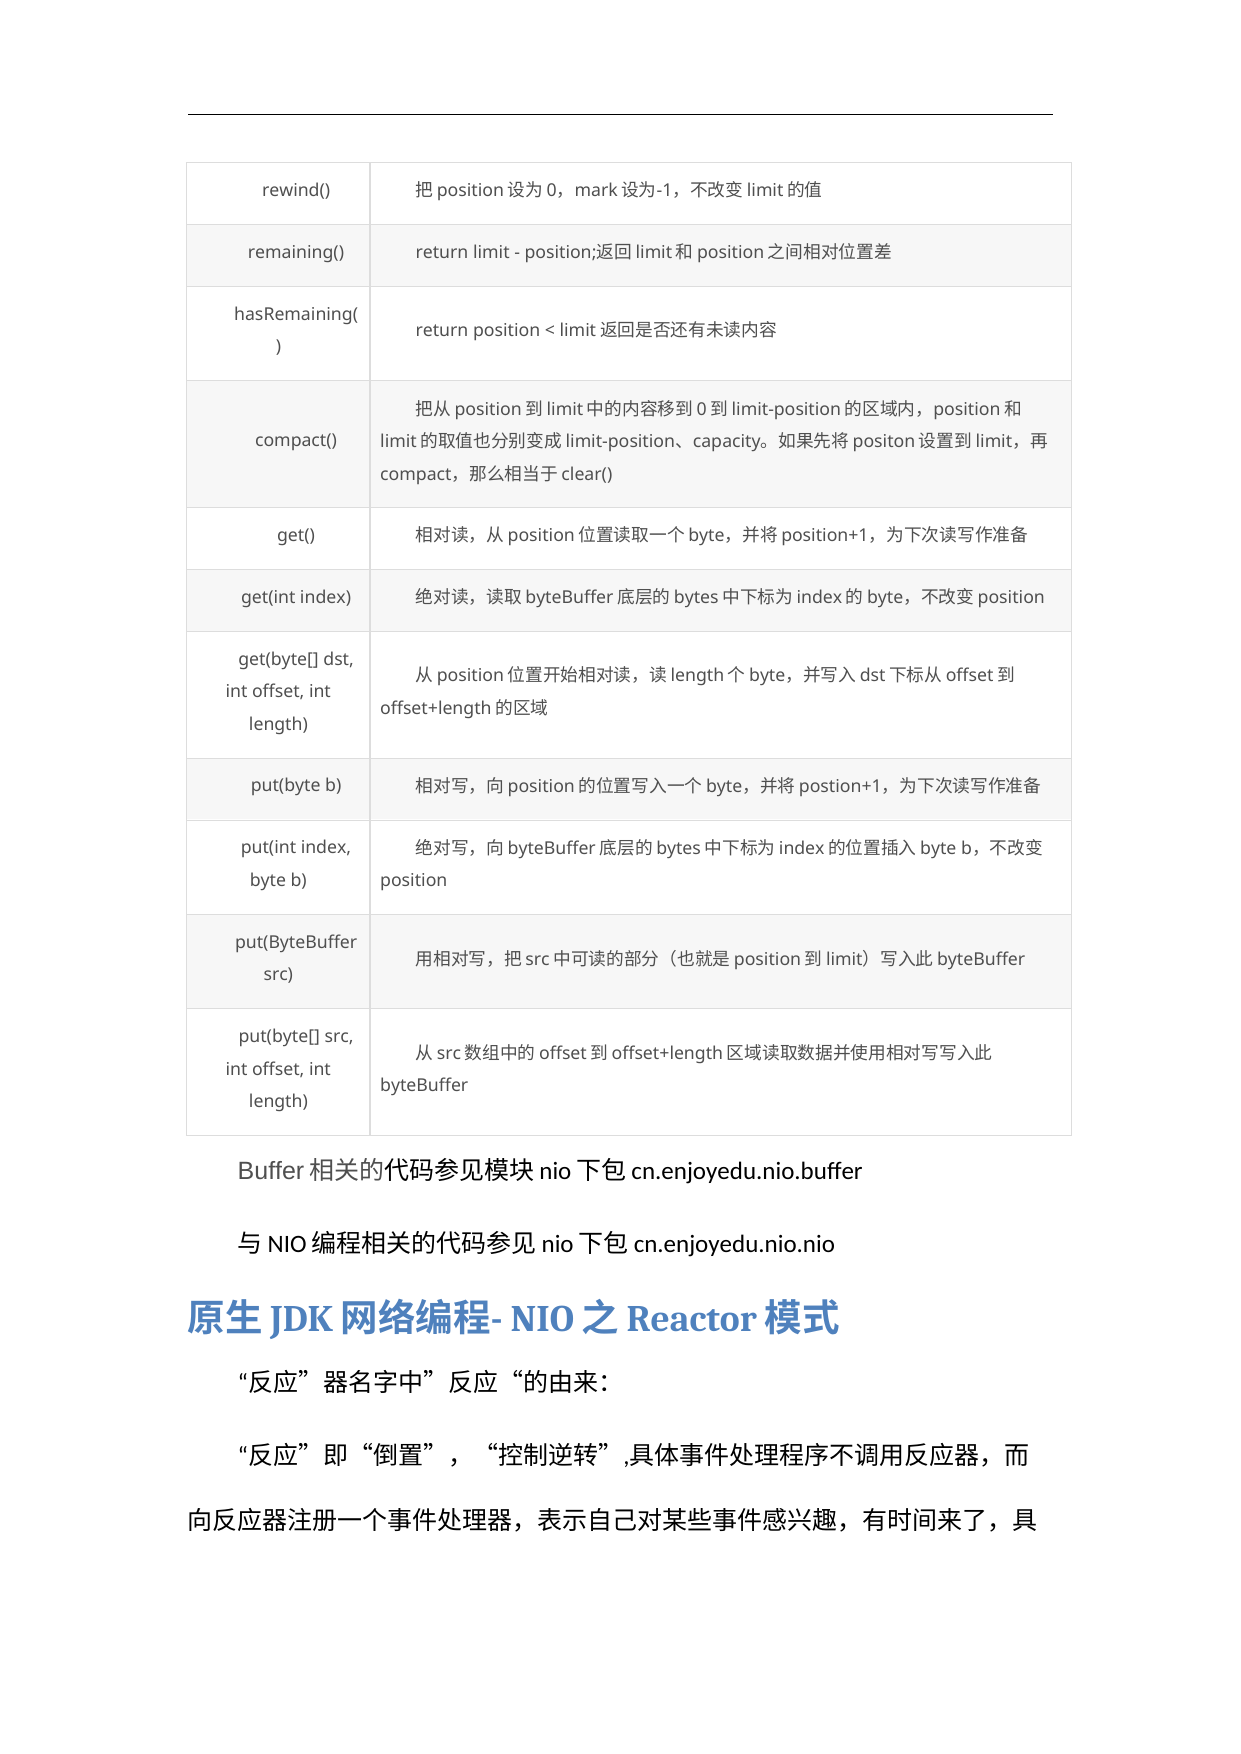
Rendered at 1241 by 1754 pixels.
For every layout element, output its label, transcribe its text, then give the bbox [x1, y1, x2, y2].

table_cell 相对写，向position的位置写入一个byte，并将postion+1，为下次读写作准备 [371, 759, 1071, 819]
text 与NIO编程相关的代码参见nio下包cn.enjoyedu.nio.nio [187, 1209, 1053, 1274]
table_cell get() [187, 508, 369, 569]
text “反应”器名字中”反应“的由来： [187, 1348, 1053, 1413]
table_cell 把从position到limit中的内容移到0到limit-position的区域内，position和limit的取值也分别变成limit-position、capacity。如果先将positon设置到limit，再compact，那么相当于clear() [371, 381, 1071, 507]
table_cell 相对读，从position位置读取一个byte，并将position+1，为下次读写作准备 [371, 508, 1071, 569]
table_cell hasRemaining() [187, 287, 369, 380]
table_cell compact() [187, 381, 369, 507]
table_cell put(int index, byte b) [187, 821, 369, 914]
subtitle 原生JDK网络编程- NIO之Reactor模式 [187, 1283, 1053, 1348]
table_cell put(byte b) [187, 759, 369, 819]
table_cell put(byte[] src, int offset, int length) [187, 1009, 369, 1135]
table_cell 用相对写，把src中可读的部分（也就是position到limit）写入此byteBuffer [371, 915, 1071, 1008]
table_cell 绝对读，读取byteBuffer底层的bytes中下标为index的byte，不改变position [371, 570, 1071, 631]
table_cell remaining() [187, 225, 369, 286]
table_cell rewind() [187, 163, 369, 224]
table_cell 从position位置开始相对读，读length个byte，并写入dst下标从offset到offset+length的区域 [371, 632, 1071, 758]
table_cell 从src数组中的offset到offset+length区域读取数据并使用相对写写入此byteBuffer [371, 1009, 1071, 1135]
table_cell get(byte[] dst, int offset, int length) [187, 632, 369, 758]
table_cell 绝对写，向byteBuffer底层的bytes中下标为index的位置插入byte b，不改变position [371, 821, 1071, 914]
table_cell return position < limit返回是否还有未读内容 [371, 287, 1071, 380]
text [187, 1421, 1053, 1551]
text Buffer相关的代码参见模块nio下包cn.enjoyedu.nio.buffer [187, 1136, 1053, 1201]
table_cell get(int index) [187, 570, 369, 631]
table_cell put(ByteBuffer src) [187, 915, 369, 1008]
table_cell return limit - position;返回limit和position之间相对位置差 [371, 225, 1071, 286]
table_cell 把position设为0，mark设为-1，不改变limit的值 [371, 163, 1071, 224]
